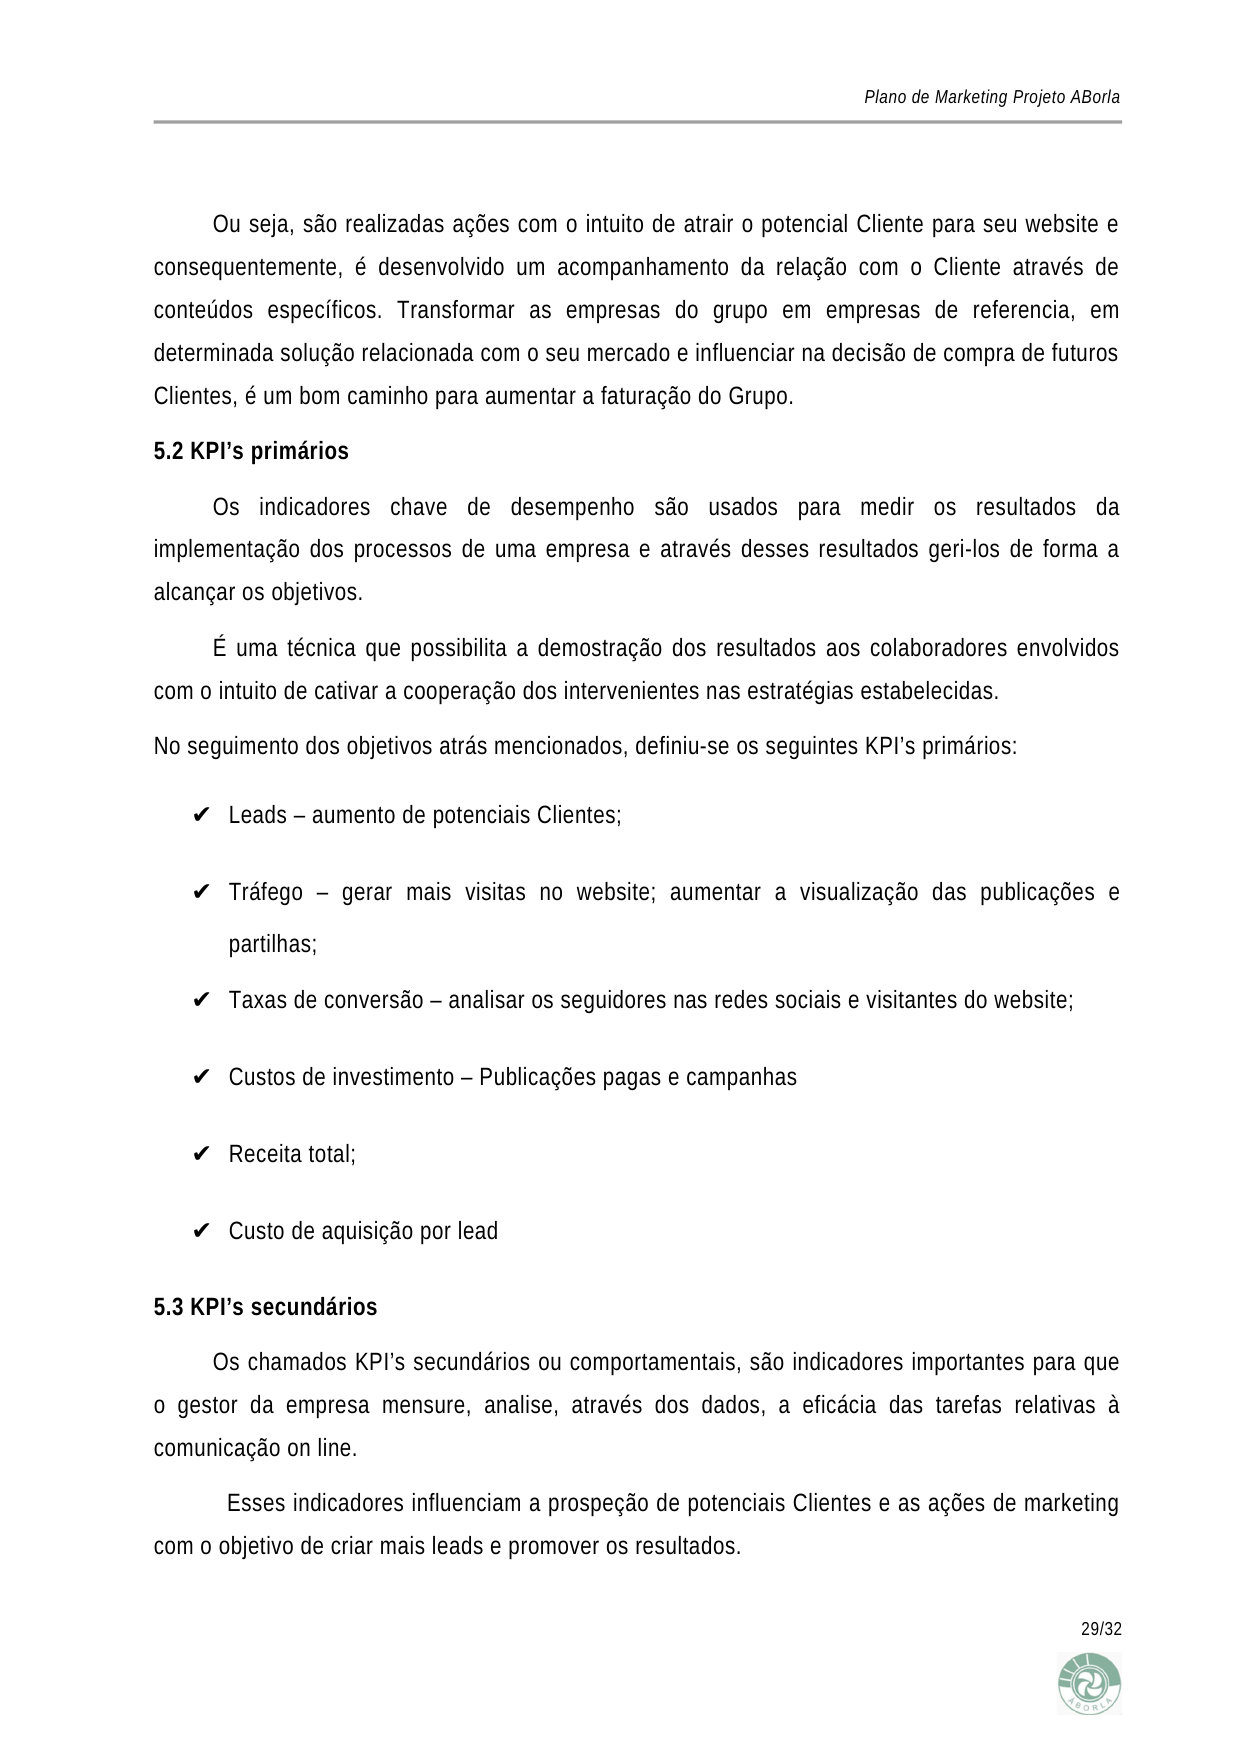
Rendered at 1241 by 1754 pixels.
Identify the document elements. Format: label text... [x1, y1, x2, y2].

text Os chamados KPI’s secundários ou comportamentais, são indicadores importantes para que o gestor da empresa mensure, analise, através dos dados, a eficácia das tarefas relativas à comunicação on line. [153, 1347, 1122, 1462]
subtitle 5.2 KPI’s primários [153, 436, 1122, 465]
text Os indicadores chave de desempenho são usados para medir os resultados da implementação dos processos de uma empresa e através desses resultados geri-los de forma a alcançar os objetivos. [153, 491, 1122, 606]
list Leads – aumento de potenciais Clientes; [191, 786, 1122, 838]
list Custo de aquisição por lead [191, 1202, 1122, 1254]
list Custos de investimento – Publicações pagas e campanhas [191, 1049, 1122, 1100]
picture [1056, 1652, 1123, 1715]
text É uma técnica que possibilita a demostração dos resultados aos colaboradores envolvidos com o intuito de cativar a cooperação dos intervenientes nas estratégias estabelecidas. [153, 633, 1122, 704]
subtitle 5.3 KPI’s secundários [153, 1292, 1122, 1320]
list Tráfego – gerar mais visitas no website; aumentar a visualização das publicações e partilhas; [191, 863, 1122, 957]
list Taxas de conversão – analisar os seguidores nas redes sociais e visitantes do website; [191, 972, 1122, 1023]
text Esses indicadores influenciam a prospeção de potenciais Clientes e as ações de marketing com o objetivo de criar mais leads e promover os resultados. [153, 1488, 1122, 1560]
text Ou seja, são realizadas ações com o intuito de atrair o potencial Cliente para seu website e consequentemente, é desenvolvido um acompanhamento da relação com o Cliente através de conteúdos específicos. Transformar as empresas do grupo em empresas de referencia, em determinada solução relacionada com o seu mercado e influenciar na decisão de compra de futuros Clientes, é um bom caminho para aumentar a faturação do Grupo. [153, 209, 1122, 409]
text No seguimento dos objetivos atrás mencionados, definiu-se os seguintes KPI’s primários: [153, 731, 1122, 760]
list Receita total; [191, 1126, 1122, 1177]
